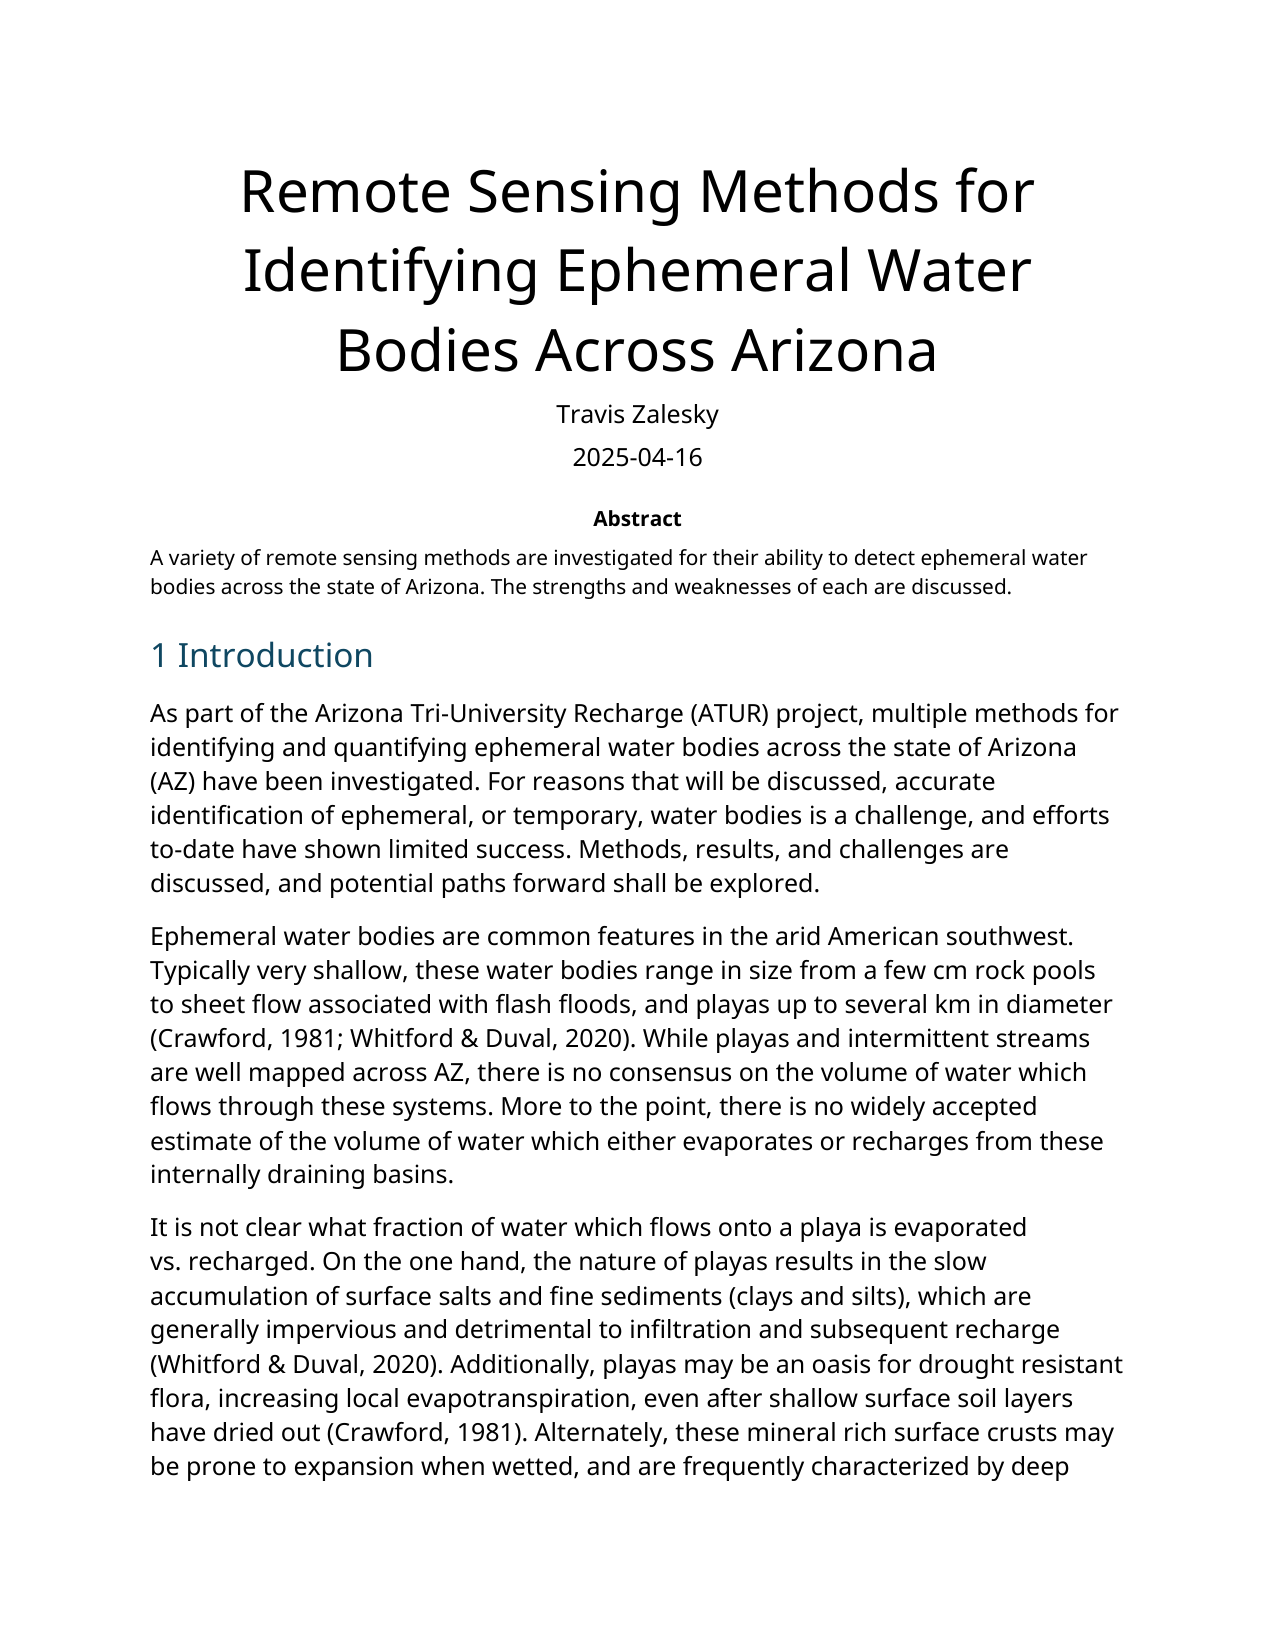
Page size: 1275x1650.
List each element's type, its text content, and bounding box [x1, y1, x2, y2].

text As part of the Arizona Tri-University Recharge (ATUR) project, multiple methods for identifying and quantifying ephemeral water bodies across the state of Arizona (AZ) have been investigated. For reasons that will be discussed, accurate identification of ephemeral, or temporary, water bodies is a challenge, and efforts to-date have shown limited success. Methods, results, and challenges are discussed, and potential paths forward shall be explored. [150, 696, 1125, 900]
title Remote Sensing Methods for Identifying Ephemeral Water Bodies Across Arizona [150, 150, 1125, 388]
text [150, 1210, 1125, 1482]
text 2025-04-16 [150, 439, 1125, 473]
text Ephemeral water bodies are common features in the arid American southwest. Typically very shallow, these water bodies range in size from a few cm rock pools to sheet flow associated with flash floods, and playas up to several km in diameter (Crawford, 1981; Whitford & Duval, 2020). While playas and intermittent streams are well mapped across AZ, there is no consensus on the volume of water which flows through these systems. More to the point, there is no widely accepted estimate of the volume of water which either evaporates or recharges from these internally draining basins. [150, 919, 1125, 1191]
text A variety of remote sensing methods are investigated for their ability to detect ephemeral water bodies across the state of Arizona. The strengths and weaknesses of each are discussed. [150, 543, 1125, 600]
text Travis Zalesky [150, 397, 1125, 431]
title Abstract [150, 504, 1125, 533]
subtitle 1 Introduction [150, 631, 1125, 677]
